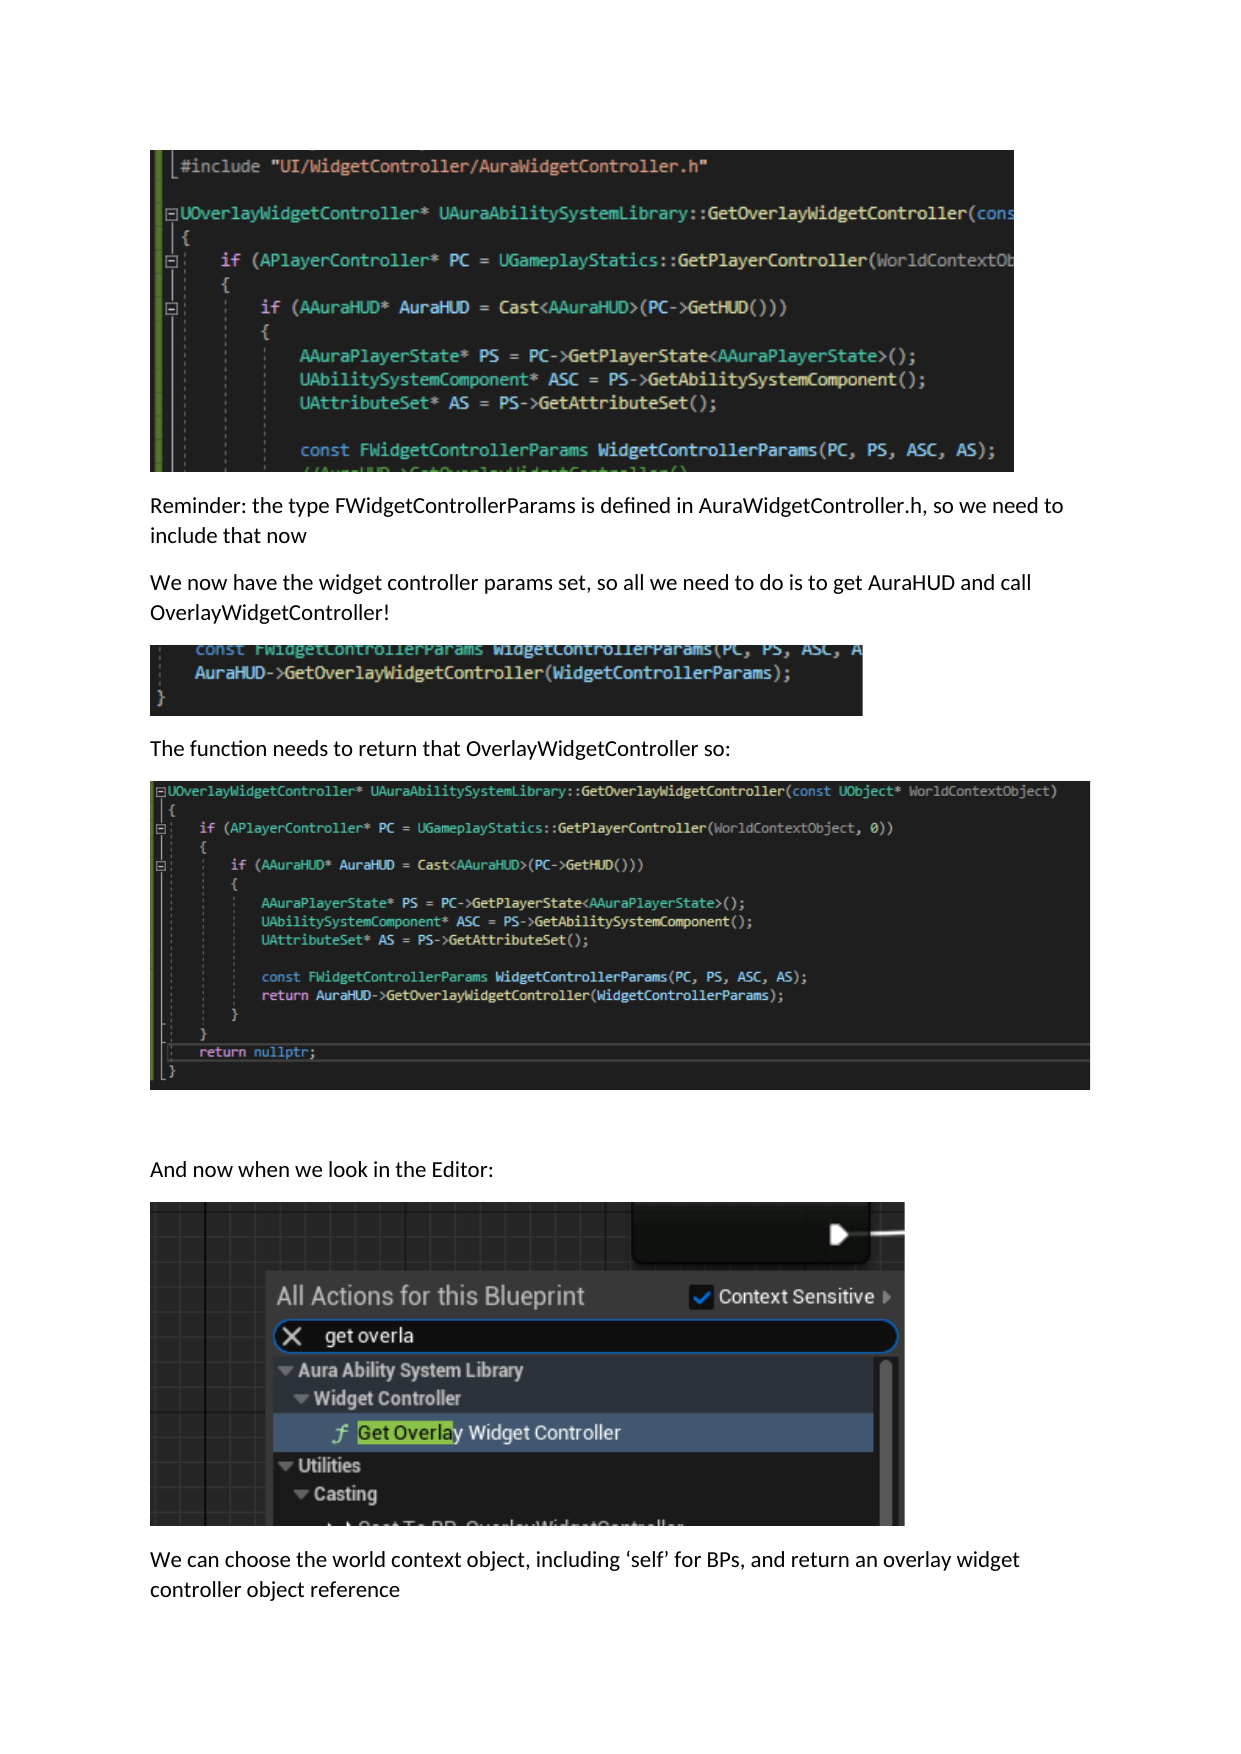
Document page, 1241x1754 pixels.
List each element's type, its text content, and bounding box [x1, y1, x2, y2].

picture [150, 150, 1014, 472]
text The function needs to return that OverlayWidgetController so: [150, 734, 1090, 762]
picture [150, 781, 1091, 1090]
text Reminder: the type FWidgetControllerParams is defined in AuraWidgetController.h, so we need to include that now [150, 491, 1090, 549]
text We now have the widget controller params set, so all we need to do is to get AuraHUD and call OverlayWidgetController! [150, 568, 1090, 626]
picture [150, 1202, 905, 1526]
text And now when we look in the Editor: [150, 1156, 1090, 1184]
text We can choose the world context object, including ‘self’ for BPs, and return an overlay widget controller object reference [150, 1545, 1090, 1603]
picture [150, 645, 863, 716]
